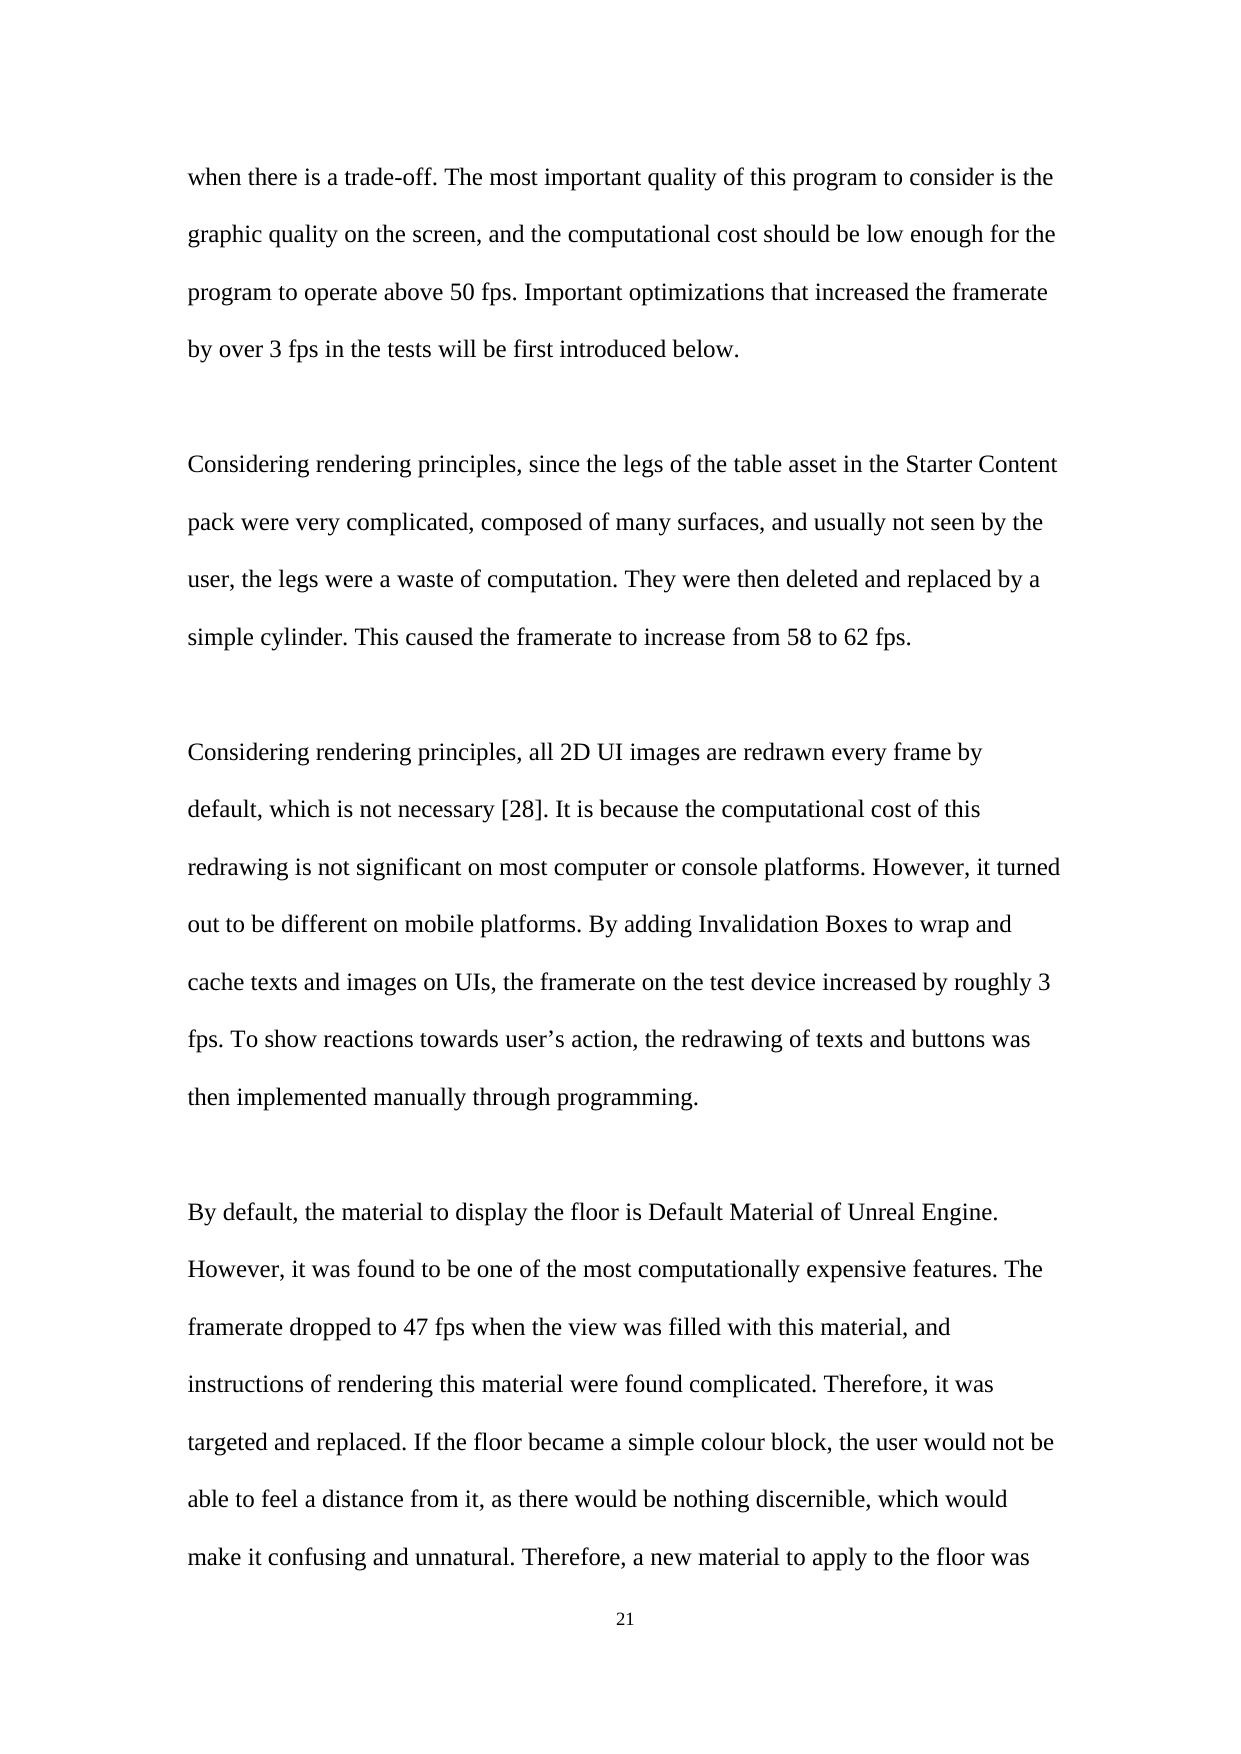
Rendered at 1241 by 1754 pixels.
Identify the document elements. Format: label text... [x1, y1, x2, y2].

text Considering rendering principles, all 2D UI images are redrawn every frame by default, which is not necessary [28]. It is because the computational cost of this redrawing is not significant on most computer or console platforms. However, it turned out to be different on mobile platforms. By adding Invalidation Boxes to wrap and cache texts and images on UIs, the framerate on the test device increased by roughly 3 fps. To show reactions towards user’s action, the redrawing of texts and buttons was then implemented manually through programming. [187, 737, 1063, 1111]
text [187, 162, 1063, 363]
text Considering rendering principles, since the legs of the table asset in the Starter Content pack were very complicated, composed of many surfaces, and usually not seen by the user, the legs were a waste of computation. They were then deleted and replaced by a simple cylinder. This caused the framerate to increase from 58 to 62 fps. [187, 449, 1063, 651]
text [187, 1197, 1063, 1571]
